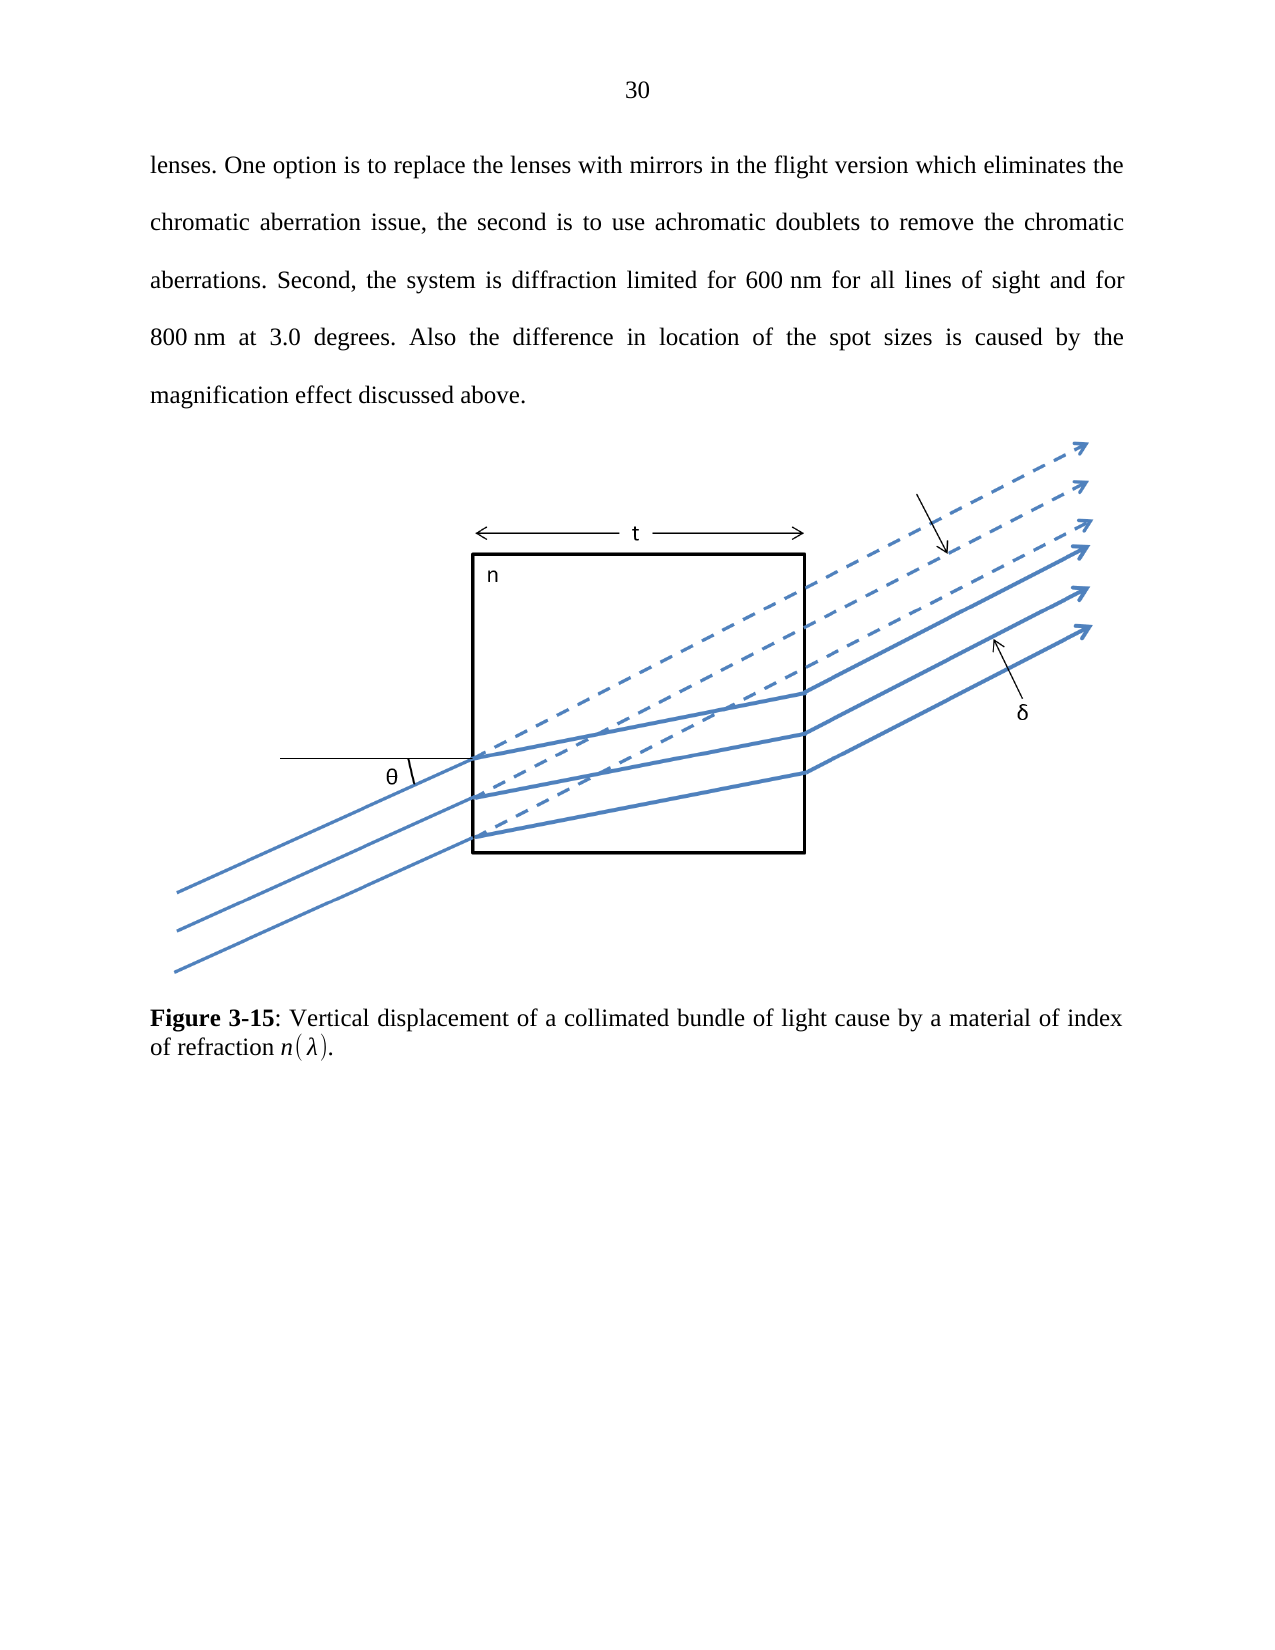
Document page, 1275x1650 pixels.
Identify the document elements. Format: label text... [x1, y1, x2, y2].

text Figure 3-15: Vertical displacement of a collimated bundle of light cause by a material of index of refraction . [150, 1003, 1125, 1062]
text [150, 150, 1125, 409]
